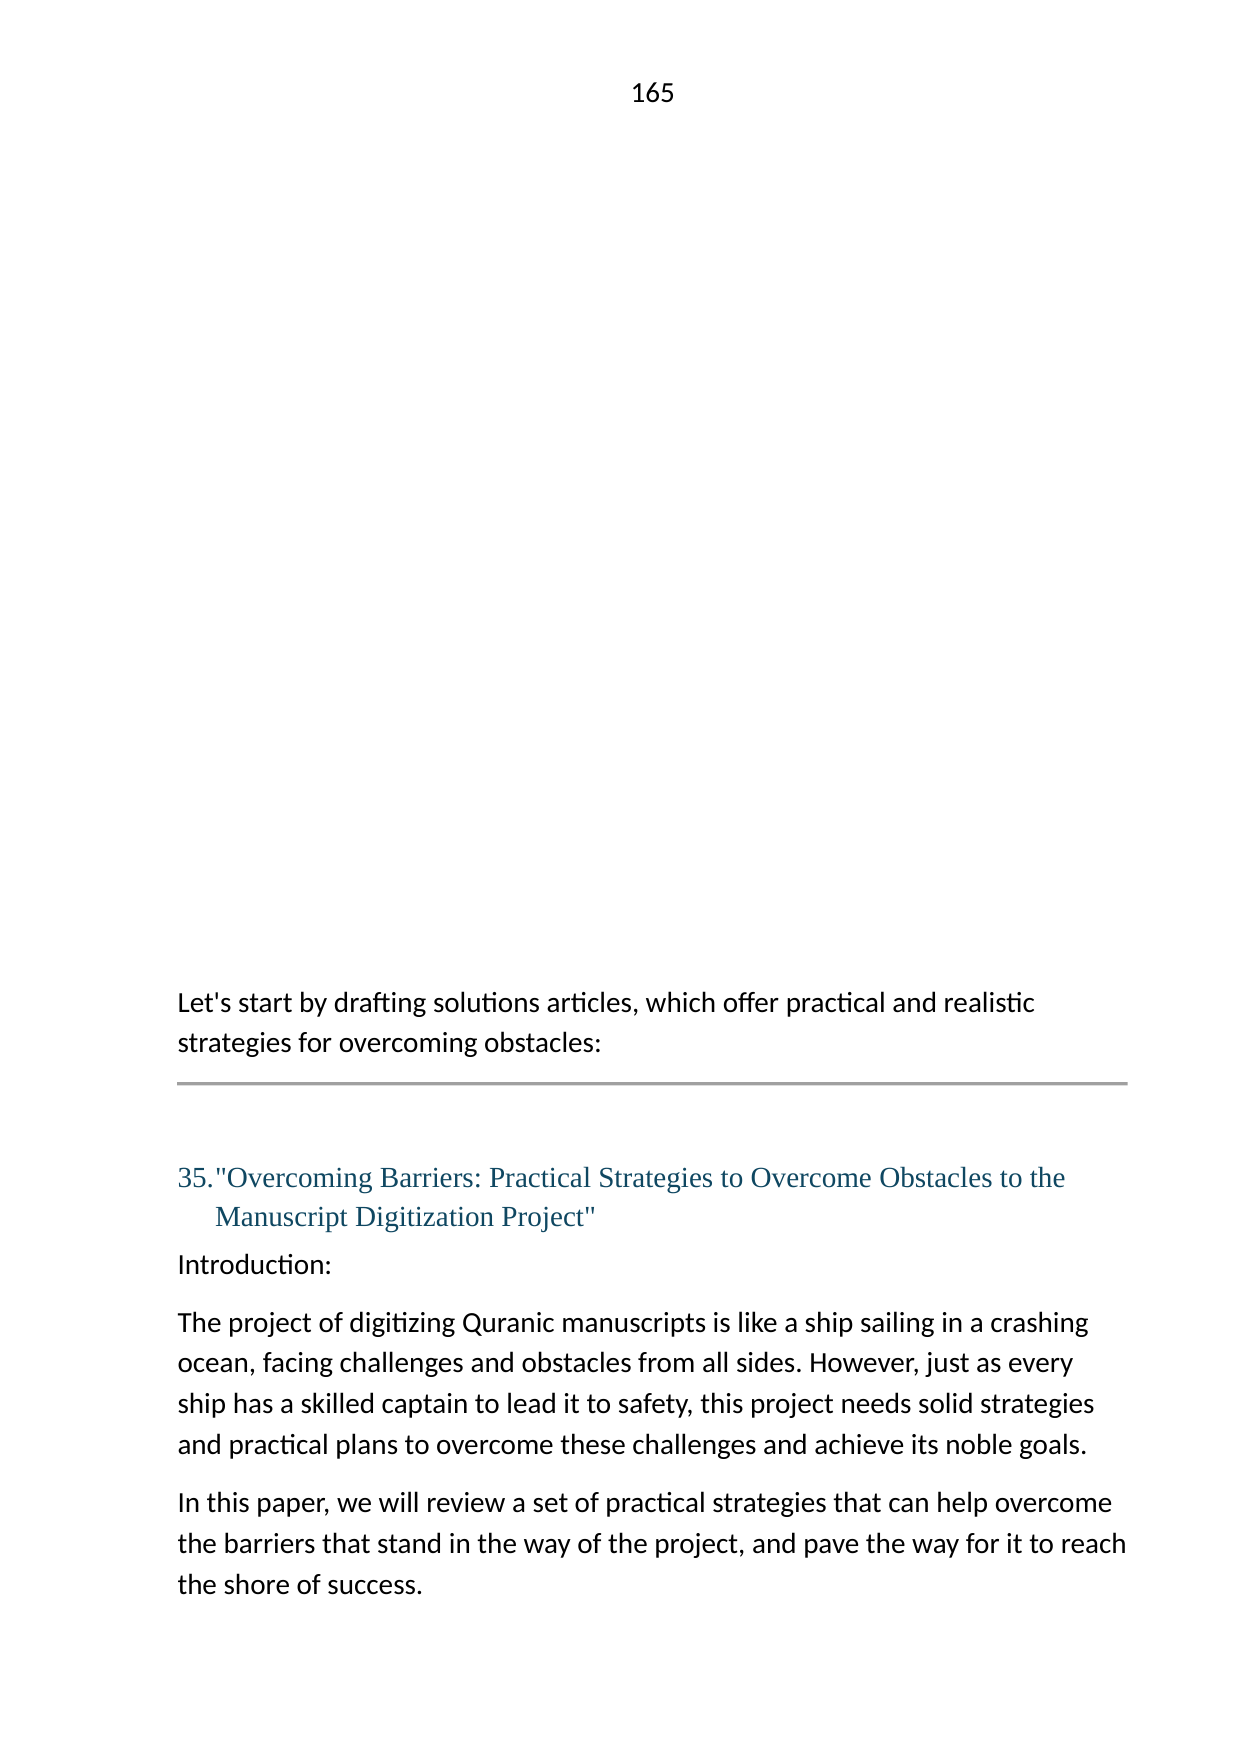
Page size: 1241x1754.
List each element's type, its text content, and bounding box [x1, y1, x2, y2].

text The project of digitizing Quranic manuscripts is like a ship sailing in a crashing ocean, facing challenges and obstacles from all sides. However, just as every ship has a skilled captain to lead it to safety, this project needs solid strategies and practical plans to overcome these challenges and achieve its noble goals. [177, 1304, 1128, 1462]
text Introduction: [177, 1246, 1128, 1282]
subtitle "Overcoming Barriers: Practical Strategies to Overcome Obstacles to the Manuscript Digitization Project" [177, 1161, 1128, 1233]
text Let's start by drafting solutions articles, which offer practical and realistic strategies for overcoming obstacles: [177, 984, 1128, 1060]
text In this paper, we will review a set of practical strategies that can help overcome the barriers that stand in the way of the project, and pave the way for it to reach the shore of success. [177, 1484, 1128, 1602]
